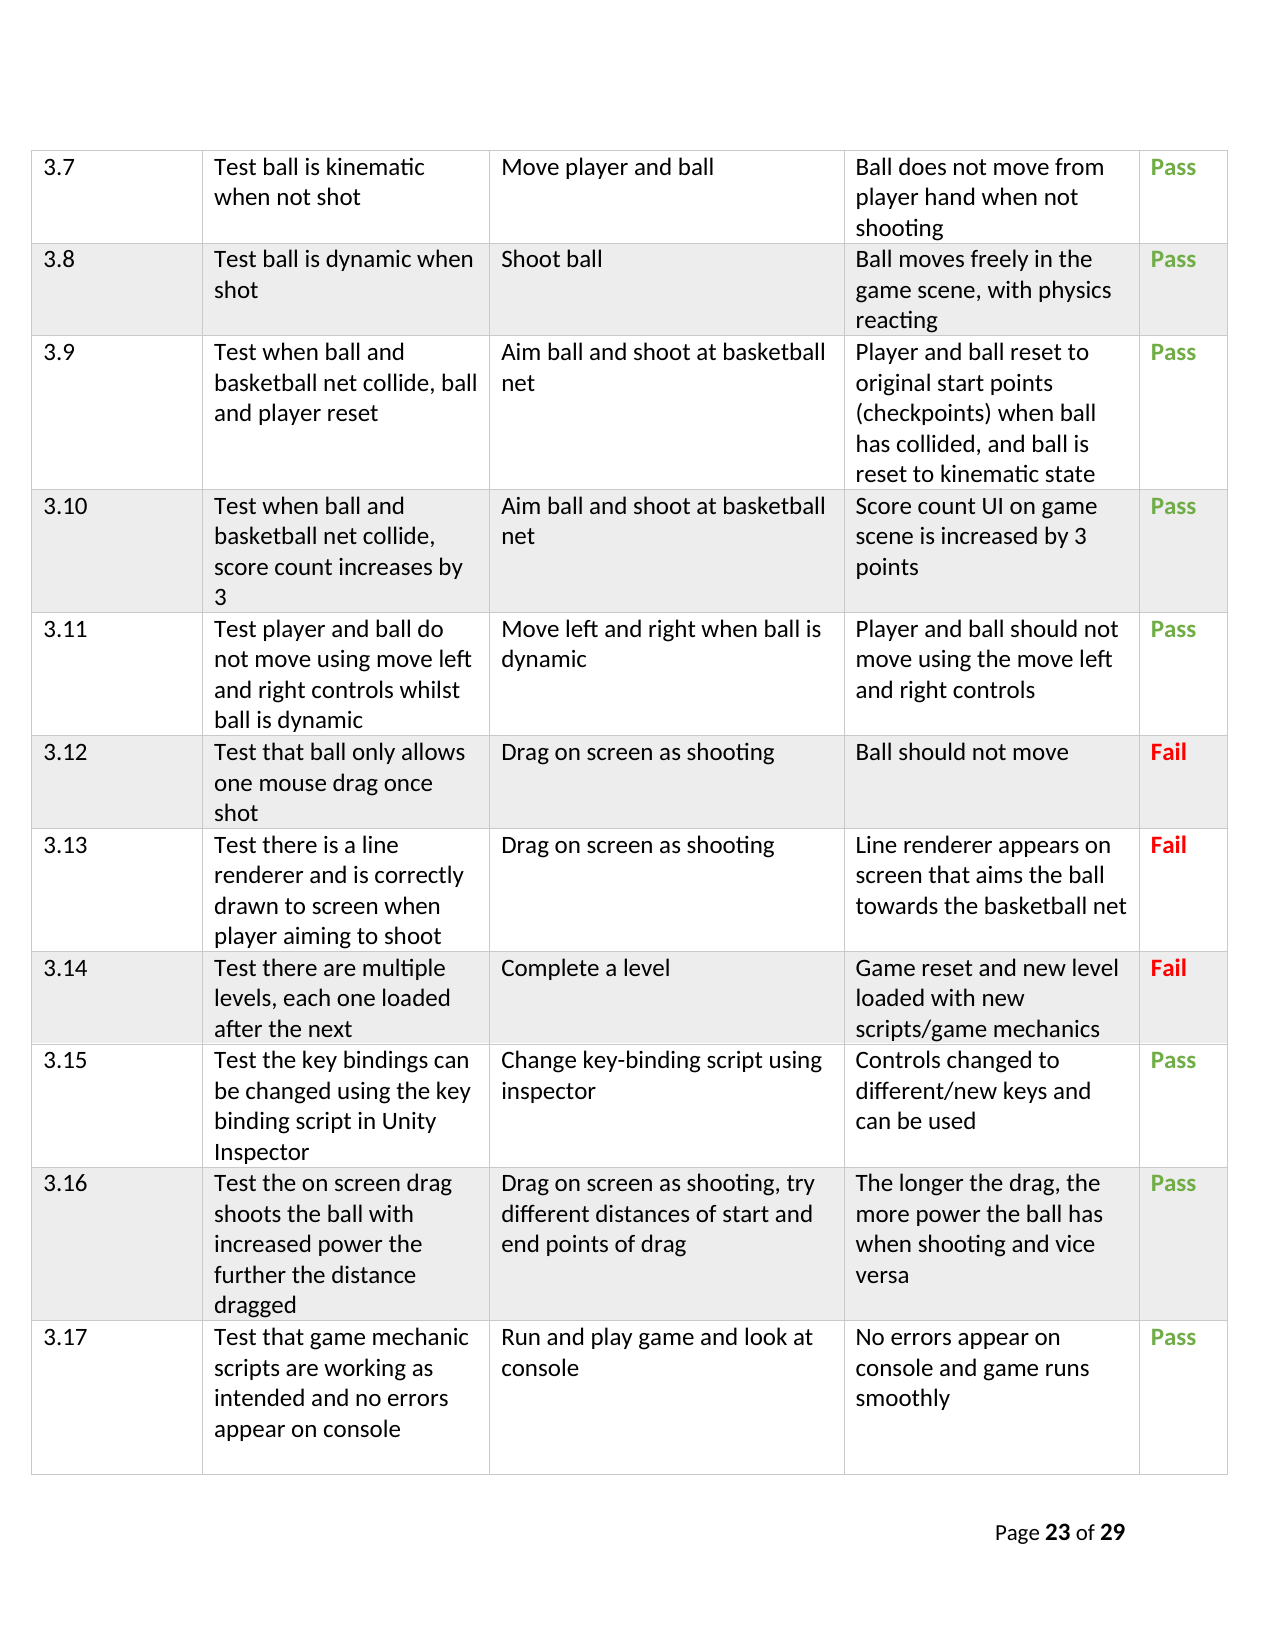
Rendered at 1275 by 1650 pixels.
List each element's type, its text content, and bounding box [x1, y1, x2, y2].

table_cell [845, 1321, 1139, 1474]
table_cell 3.13 [32, 829, 202, 951]
table_cell 3.8 [32, 244, 202, 335]
table_cell Change key-binding script using inspector [490, 1045, 844, 1167]
table_cell Move player and ball [490, 151, 844, 243]
table_cell Test that ball only allows one mouse drag once shot [203, 736, 489, 828]
table_cell Test ball is kinematic when not shot [203, 151, 489, 243]
table_cell Controls changed to different/new keys and can be used [845, 1045, 1139, 1167]
table_cell Test there are multiple levels, each one loaded after the next [203, 952, 489, 1043]
table_cell 3.17 [32, 1321, 202, 1474]
table_cell Test there is a line renderer and is correctly drawn to screen when player aiming to shoot [203, 829, 489, 951]
table_cell Fail [1140, 829, 1227, 951]
table_cell 3.9 [32, 336, 202, 489]
table_cell Test the on screen drag shoots the ball with increased power the further the distance dragged [203, 1168, 489, 1320]
table_cell Test when ball and basketball net collide, ball and player reset [203, 336, 489, 489]
table_cell Test player and ball do not move using move left and right controls whilst ball is dynamic [203, 613, 489, 735]
table_cell Ball moves freely in the game scene, with physics reacting [845, 244, 1139, 335]
table_cell Game reset and new level loaded with new scripts/game mechanics [845, 952, 1139, 1043]
table_cell Pass [1140, 151, 1227, 243]
table_cell Drag on screen as shooting, try different distances of start and end points of drag [490, 1168, 844, 1320]
table_cell Move left and right when ball is dynamic [490, 613, 844, 735]
table_cell Pass [1140, 613, 1227, 735]
table_cell 3.10 [32, 490, 202, 612]
table_cell Ball does not move from player hand when not shooting [845, 151, 1139, 243]
table_cell Player and ball should not move using the move left and right controls [845, 613, 1139, 735]
table_cell Drag on screen as shooting [490, 829, 844, 951]
table_cell Pass [1140, 244, 1227, 335]
table_cell 3.15 [32, 1045, 202, 1167]
table_cell Test the key bindings can be changed using the key binding script in Unity Inspector [203, 1045, 489, 1167]
table_cell Aim ball and shoot at basketball net [490, 336, 844, 489]
table_cell Pass [1140, 1168, 1227, 1320]
table_cell Drag on screen as shooting [490, 736, 844, 828]
table_cell Shoot ball [490, 244, 844, 335]
table_cell Score count UI on game scene is increased by 3 points [845, 490, 1139, 612]
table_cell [490, 1321, 844, 1474]
table_cell 3.12 [32, 736, 202, 828]
table_cell 3.7 [32, 151, 202, 243]
table_cell Test when ball and basketball net collide, score count increases by 3 [203, 490, 489, 612]
table_cell 3.16 [32, 1168, 202, 1320]
table_cell Ball should not move [845, 736, 1139, 828]
table_cell Fail [1140, 736, 1227, 828]
table_cell Pass [1140, 1321, 1227, 1474]
table_cell Aim ball and shoot at basketball net [490, 490, 844, 612]
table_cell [203, 1321, 489, 1474]
table_cell Test ball is dynamic when shot [203, 244, 489, 335]
table_cell Pass [1140, 490, 1227, 612]
table_cell Pass [1140, 1045, 1227, 1167]
table_cell Player and ball reset to original start points (checkpoints) when ball has collided, and ball is reset to kinematic state [845, 336, 1139, 489]
table_cell 3.14 [32, 952, 202, 1043]
table_cell Pass [1140, 336, 1227, 489]
table_cell Complete a level [490, 952, 844, 1043]
table_cell Fail [1140, 952, 1227, 1043]
table_cell Line renderer appears on screen that aims the ball towards the basketball net [845, 829, 1139, 951]
table_cell The longer the drag, the more power the ball has when shooting and vice versa [845, 1168, 1139, 1320]
table_cell 3.11 [32, 613, 202, 735]
